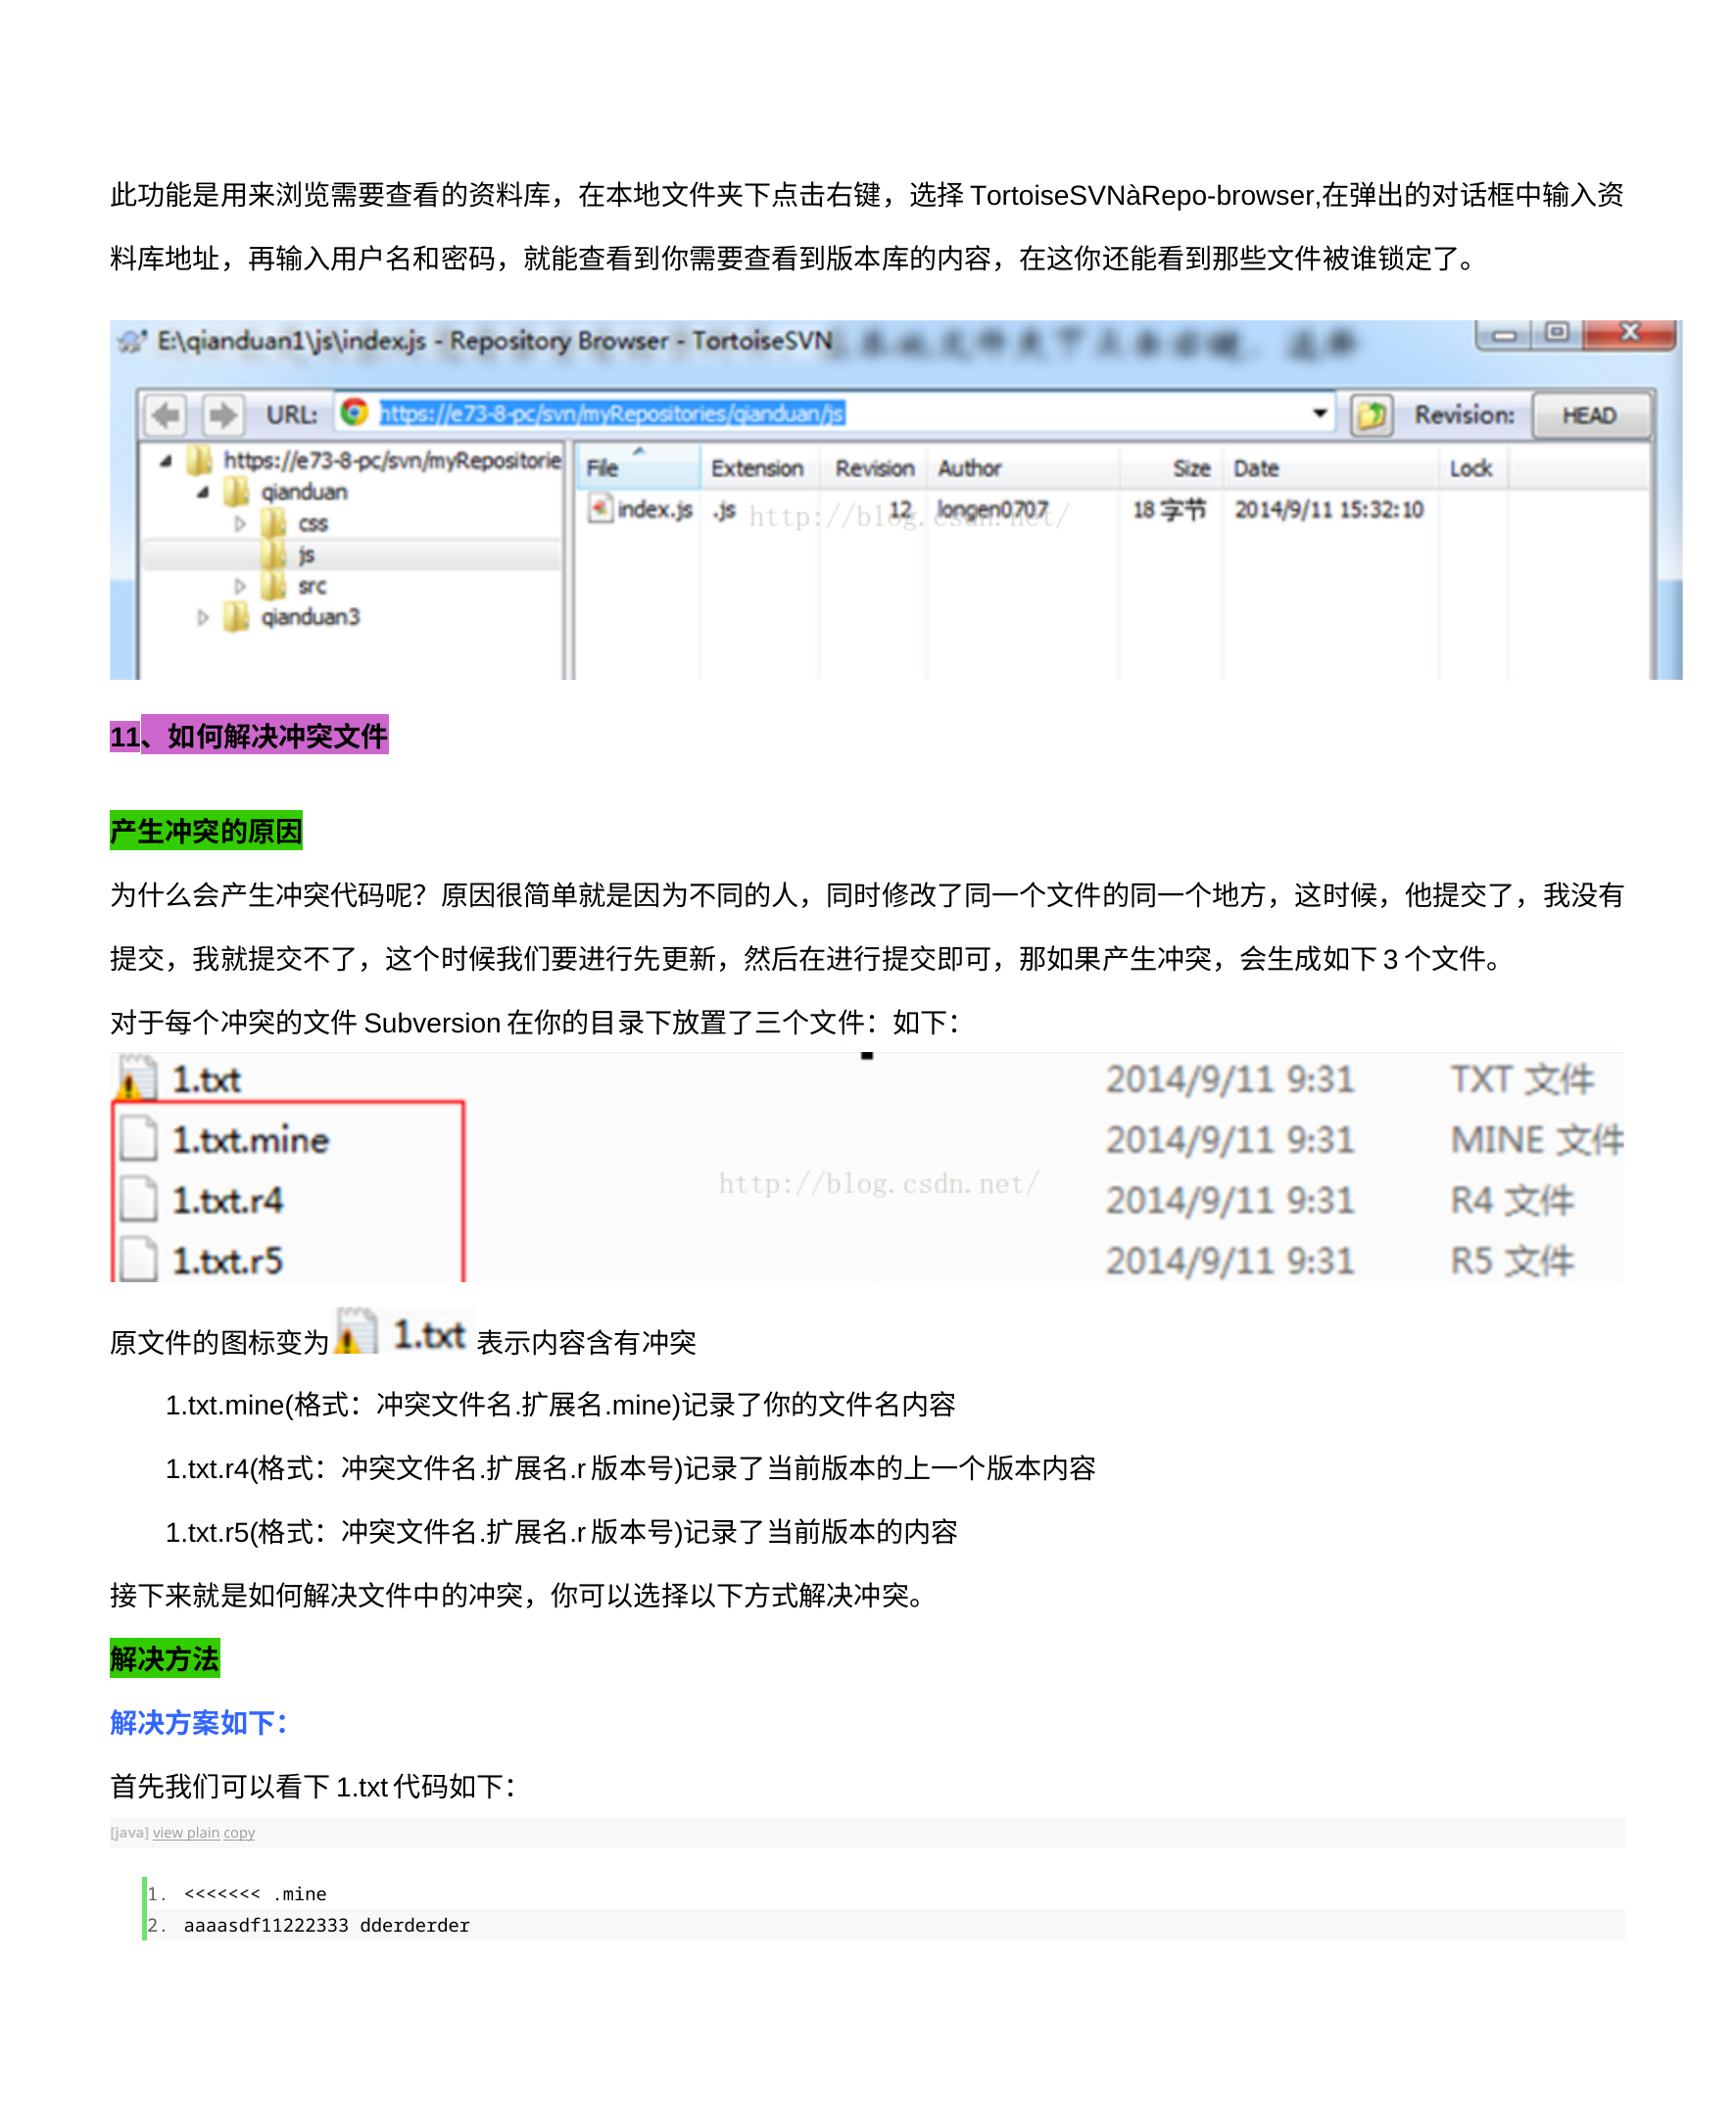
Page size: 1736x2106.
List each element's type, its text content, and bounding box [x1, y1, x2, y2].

text 首先我们可以看下1.txt代码如下： [110, 1753, 1626, 1817]
text 产生冲突的原因 [110, 798, 1626, 862]
text 解决方案如下： [110, 1690, 1626, 1753]
text 解决方法 [110, 1626, 1626, 1690]
picture [330, 1307, 476, 1354]
list aaaasdf11222333 dderderder [147, 1909, 1626, 1940]
picture [110, 1052, 1624, 1282]
text [java] view plain copy [110, 1817, 1626, 1848]
picture [110, 320, 1683, 680]
text 11、如何解决冲突文件 [110, 702, 1626, 766]
text 对于每个冲突的文件Subversion在你的目录下放置了三个文件：如下： [110, 989, 1626, 1053]
text 原文件的图标变为表示内容含有冲突 1.txt.mine(格式：冲突文件名.扩展名.mine)记录了你的文件名内容 1.txt.r4(格式：冲突文件名.扩展名.r版本号)记录了当前版本的上一个版本内容 1.txt.r5(格式：冲突文件名.扩展名.r版本号)记录了当前版本的内容 接下来就是如何解决文件中的冲突，你可以选择以下方式解决冲突。 [110, 1308, 1626, 1626]
text 为什么会产生冲突代码呢？原因很简单就是因为不同的人，同时修改了同一个文件的同一个地方，这时候，他提交了，我没有提交，我就提交不了，这个时候我们要进行先更新，然后在进行提交即可，那如果产生冲突，会生成如下3个文件。 [110, 862, 1626, 989]
list <<<<<<< .mine [147, 1877, 1626, 1909]
text 此功能是用来浏览需要查看的资料库，在本地文件夹下点击右键，选择TortoiseSVNàRepo-browser,在弹出的对话框中输入资料库地址，再输入用户名和密码，就能查看到你需要查看到版本库的内容，在这你还能看到那些文件被谁锁定了。 [110, 162, 1626, 320]
